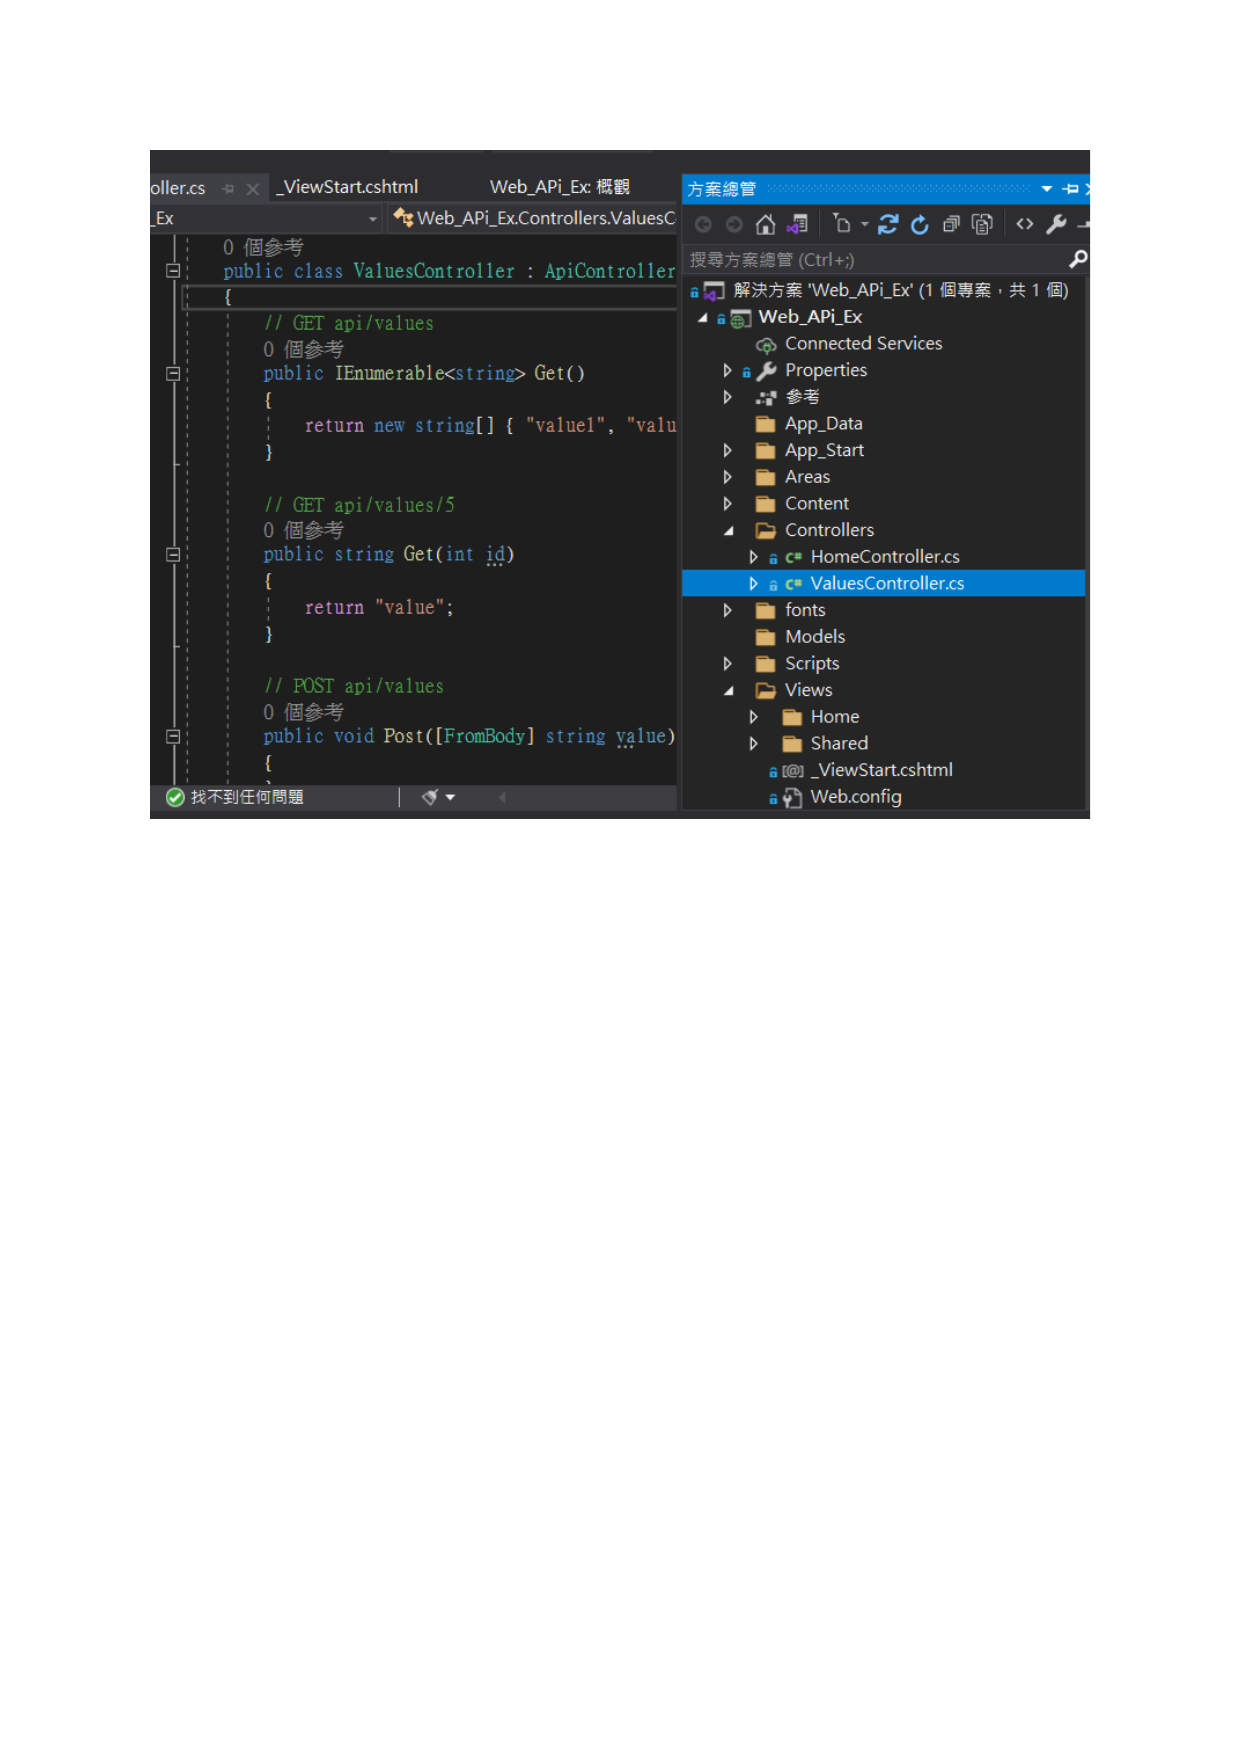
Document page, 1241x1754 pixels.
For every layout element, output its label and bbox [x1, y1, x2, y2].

picture [150, 150, 1091, 819]
